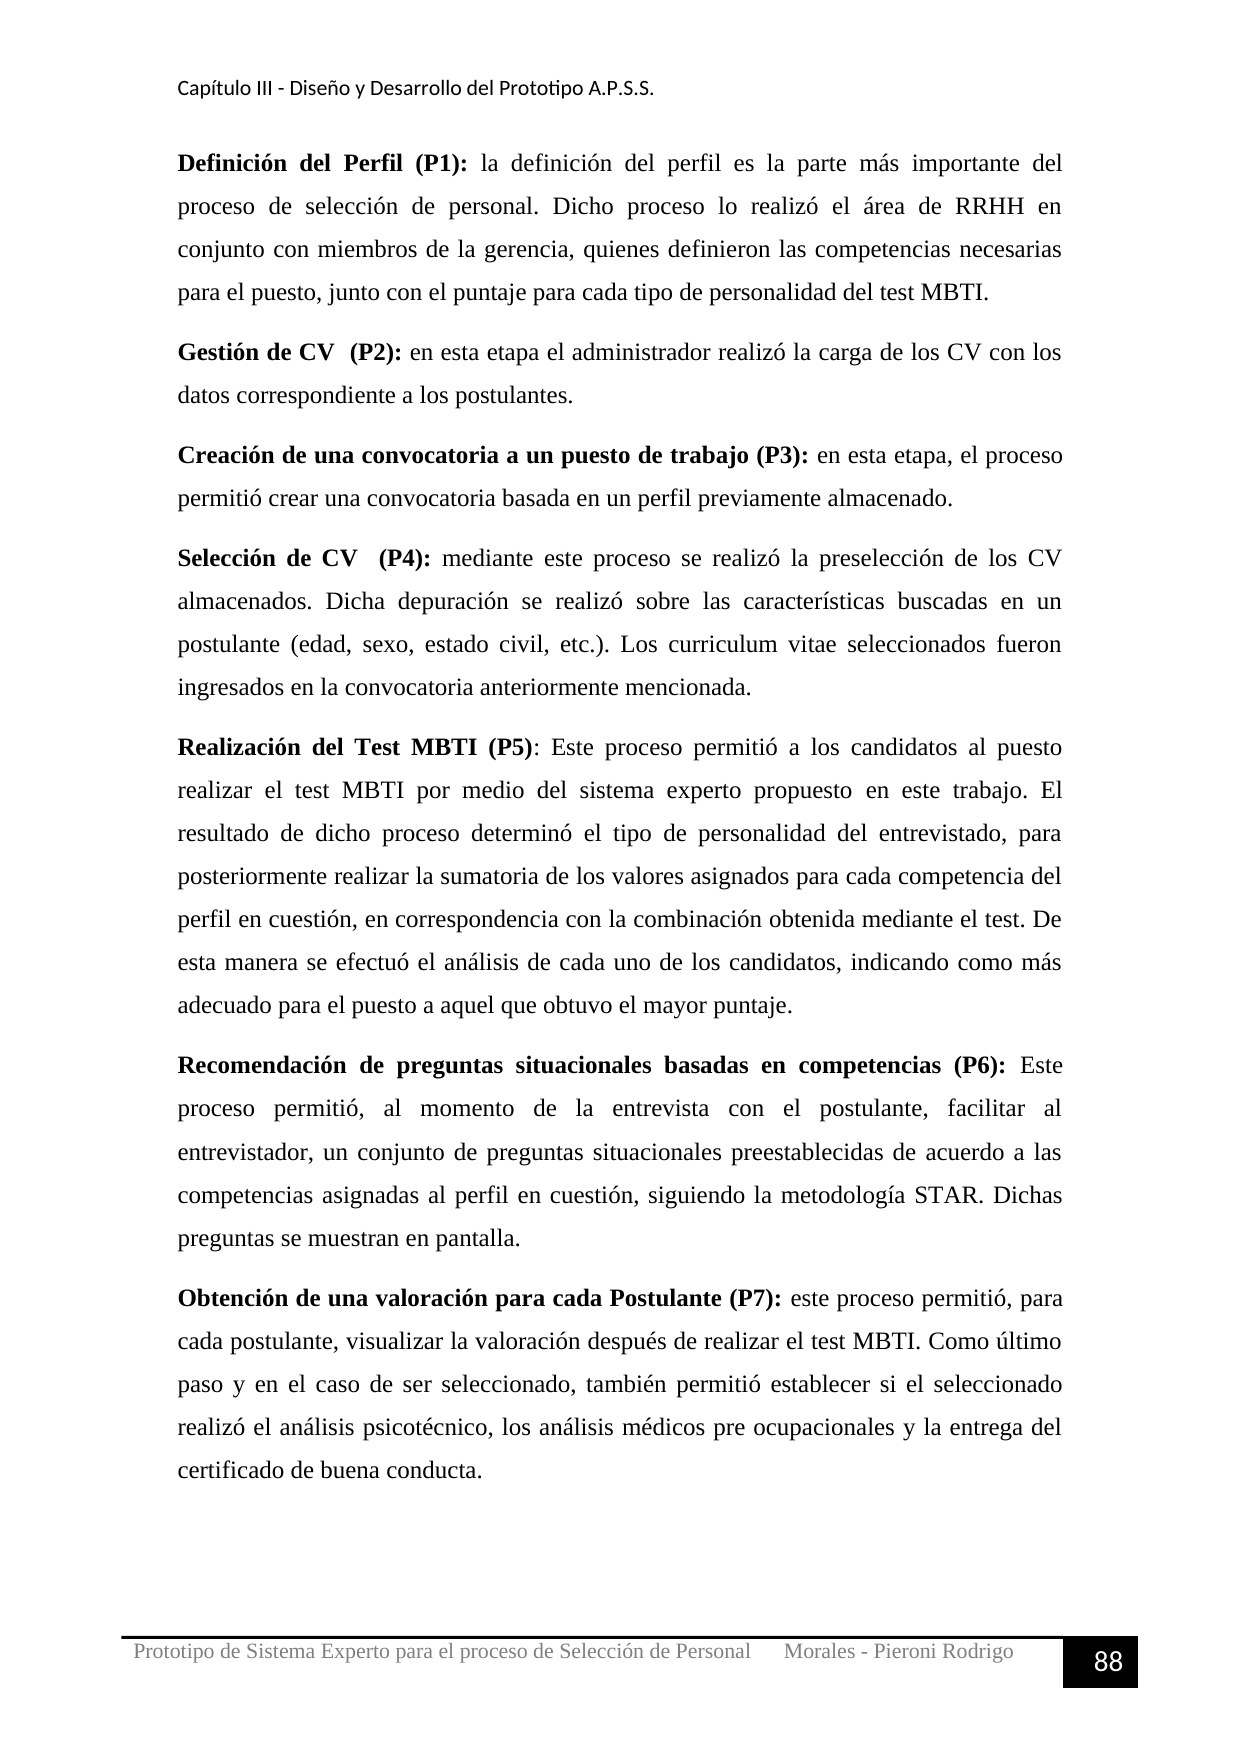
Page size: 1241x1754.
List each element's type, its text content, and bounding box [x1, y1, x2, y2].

text Recomendación de preguntas situacionales basadas en competencias (P6): Este proceso permitió, al momento de la entrevista con el postulante, facilitar al entrevistador, un conjunto de preguntas situacionales preestablecidas de acuerdo a las competencias asignadas al perfil en cuestión, siguiendo la metodología STAR. Dichas preguntas se muestran en pantalla. [177, 1050, 1063, 1252]
text Creación de una convocatoria a un puesto de trabajo (P3): en esta etapa, el proceso permitió crear una convocatoria basada en un perfil previamente almacenado. [177, 440, 1063, 512]
text Definición del Perfil (P1): la definición del perfil es la parte más importante del proceso de selección de personal. Dicho proceso lo realizó el área de RRHH en conjunto con miembros de la gerencia, quienes definieron las competencias necesarias para el puesto, junto con el puntaje para cada tipo de personalidad del test MBTI. [177, 148, 1063, 306]
text Obtención de una valoración para cada Postulante (P7): este proceso permitió, para cada postulante, visualizar la valoración después de realizar el test MBTI. Como último paso y en el caso de ser seleccionado, también permitió establecer si el seleccionado realizó el análisis psicotécnico, los análisis médicos pre ocupacionales y la entrega del certificado de buena conducta. [177, 1283, 1063, 1484]
text Realización del Test MBTI (P5): Este proceso permitió a los candidatos al puesto realizar el test MBTI por medio del sistema experto propuesto en este trabajo. El resultado de dicho proceso determinó el tipo de personalidad del entrevistado, para posteriormente realizar la sumatoria de los valores asignados para cada competencia del perfil en cuestión, en correspondencia con la combinación obtenida mediante el test. De esta manera se efectuó el análisis de cada uno de los candidatos, indicando como más adecuado para el puesto a aquel que obtuvo el mayor puntaje. [177, 732, 1063, 1019]
text Selección de CV (P4): mediante este proceso se realizó la preselección de los CV almacenados. Dicha depuración se realizó sobre las características buscadas en un postulante (edad, sexo, estado civil, etc.). Los curriculum vitae seleccionados fueron ingresados en la convocatoria anteriormente mencionada. [177, 543, 1063, 701]
text Gestión de CV (P2): en esta etapa el administrador realizó la carga de los CV con los datos correspondiente a los postulantes. [177, 337, 1063, 409]
